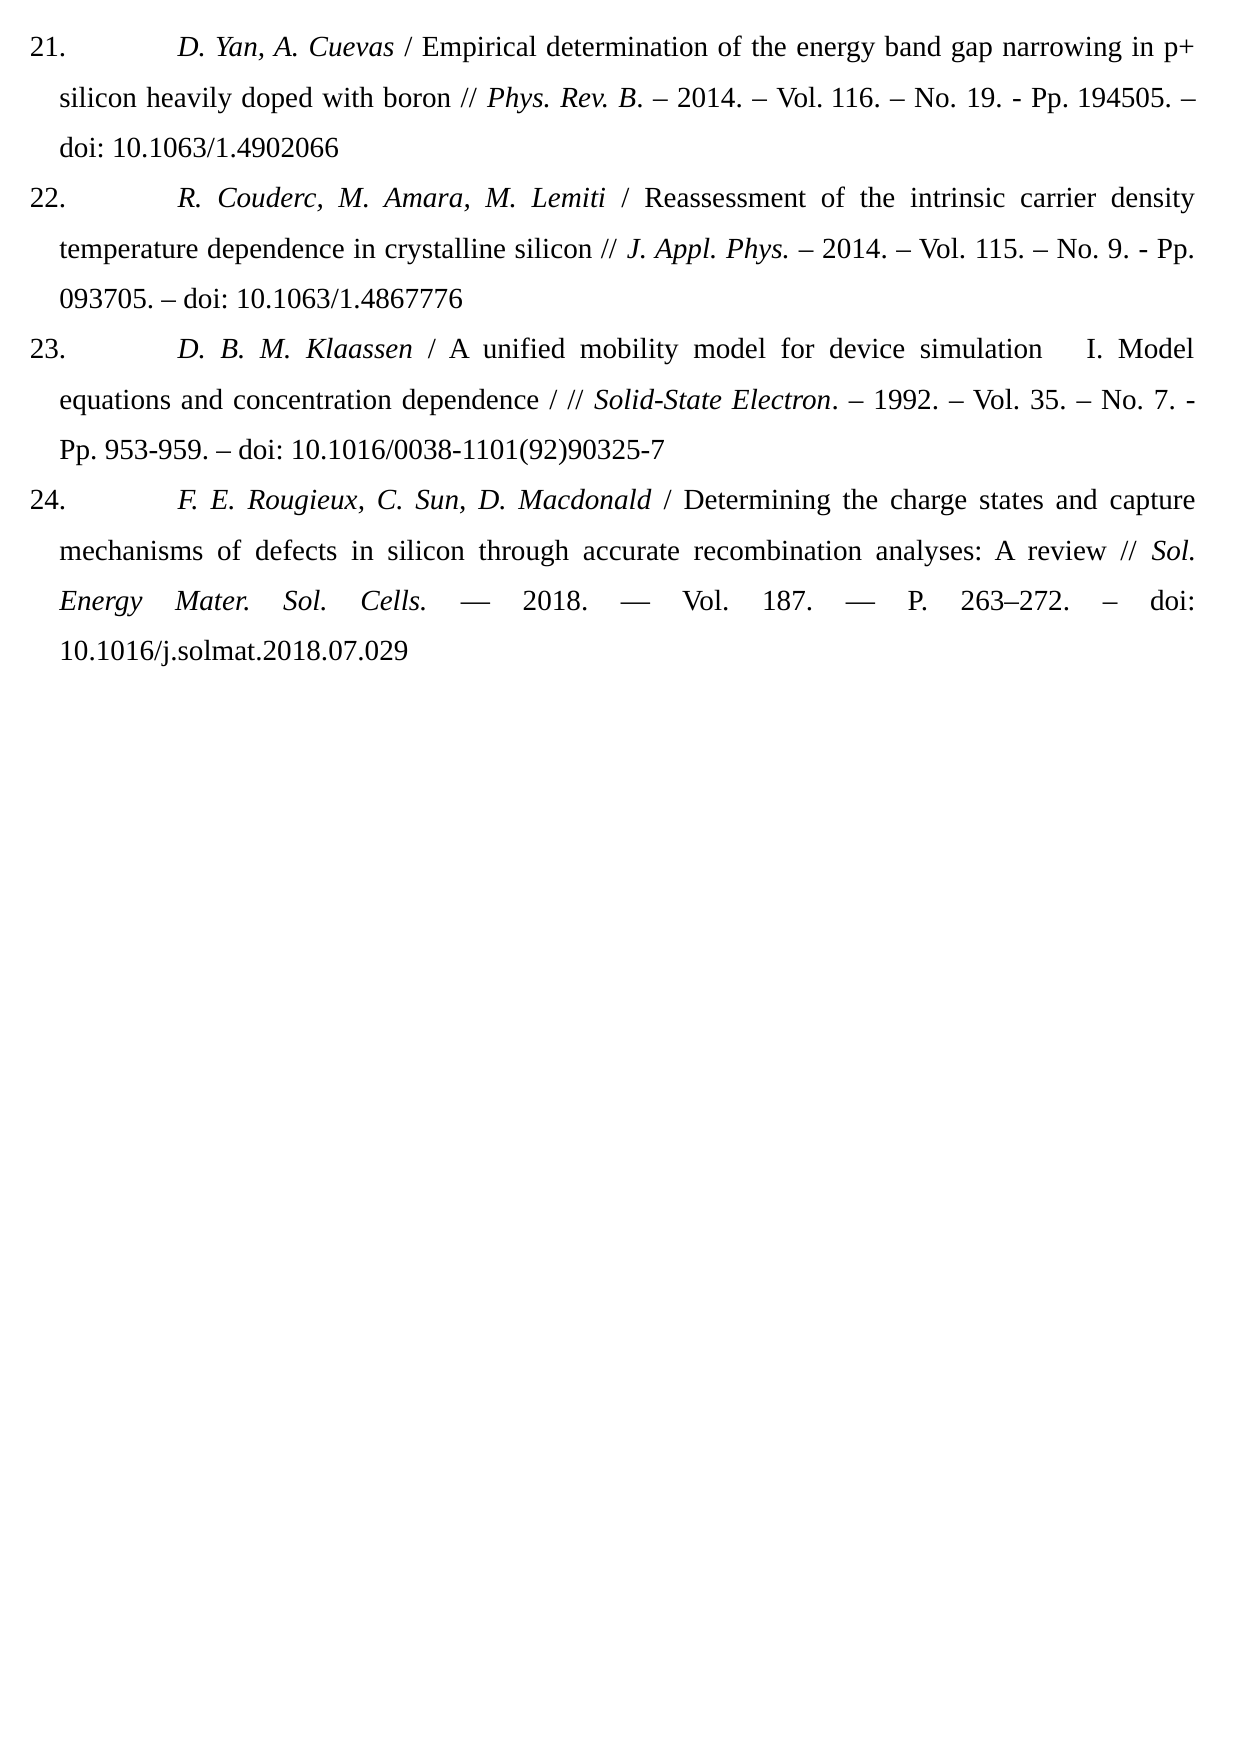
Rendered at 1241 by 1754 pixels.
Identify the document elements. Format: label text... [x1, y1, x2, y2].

list R. Couderc, M. Amara, M. Lemiti / Reassessment of the intrinsic carrier density temperature dependence in crystalline silicon // J. Appl. Phys. – 2014. – Vol. 115. – No. 9. - Pp. 093705. – doi: 10.1063/1.4867776 [29, 181, 1196, 315]
list D. Yan, A. Cuevas / Empirical determination of the energy band gap narrowing in p+ silicon heavily doped with boron // Phys. Rev. B. – 2014. – Vol. 116. – No. 19. - Pp. 194505. – doi: 10.1063/1.4902066 [29, 29, 1196, 164]
list F. E. Rougieux, C. Sun, D. Macdonald / Determining the charge states and capture mechanisms of defects in silicon through accurate recombination analyses: A review // Sol. Energy Mater. Sol. Cells. — 2018. — Vol. 187. — P. 263–272. – doi: 10.1016/j.solmat.2018.07.029 [29, 482, 1196, 667]
list D. B. M. Klaassen / A unified mobility model for device simulation I. Model equations and concentration dependence / // Solid-State Electron. – 1992. – Vol. 35. – No. 7. - Pp. 953-959. – doi: 10.1016/0038-1101(92)90325-7 [29, 331, 1196, 466]
